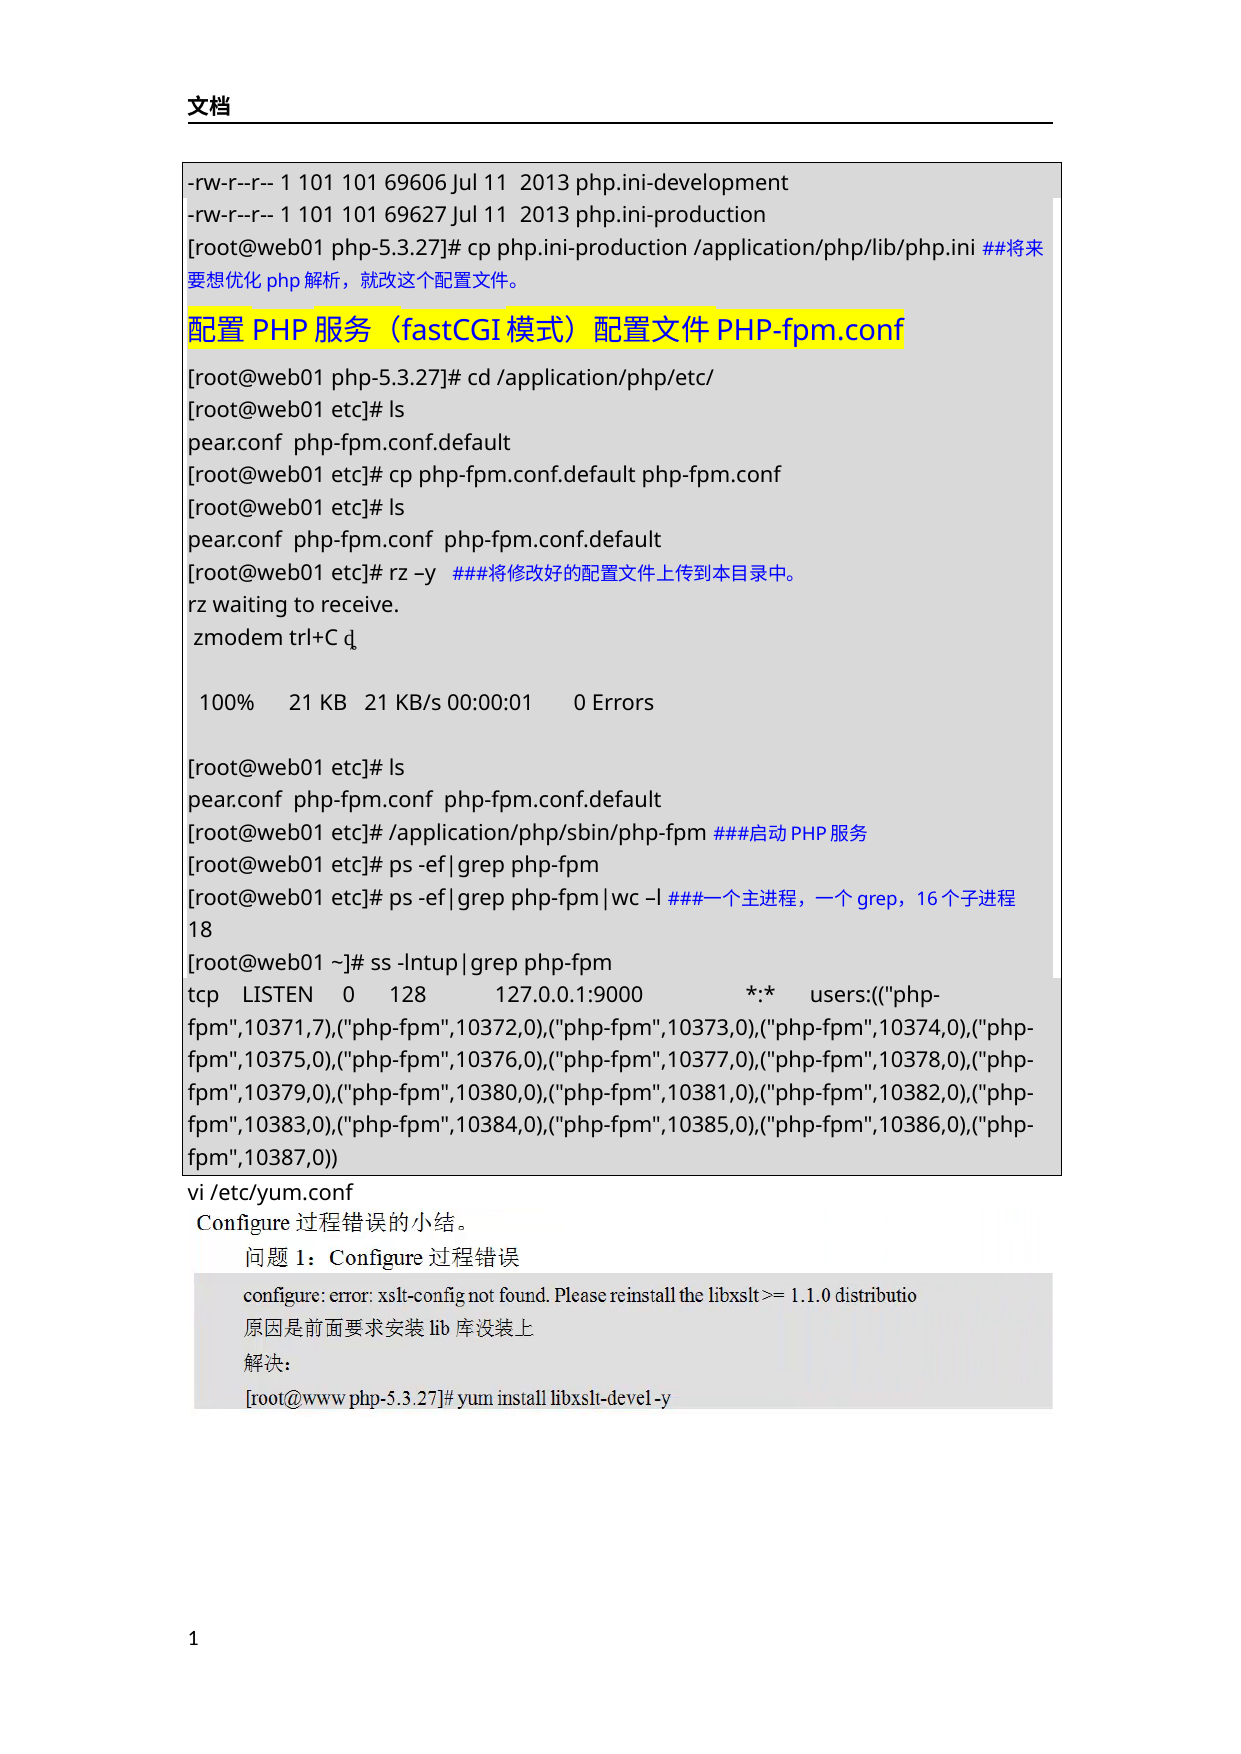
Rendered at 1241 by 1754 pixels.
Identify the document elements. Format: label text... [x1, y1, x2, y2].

text [root@web01 etc]# ls [187, 490, 1053, 523]
text [root@web01 etc]# ps -ef|grep php-fpm|wc –l ###一个主进程，一个grep，16个子进程 [187, 880, 1053, 913]
text -rw-r--r-- 1 101 101 69606 Jul 11 2013 php.ini-development [183, 163, 1061, 198]
text [root@web01 ~]# ss -lntup|grep php-fpm [187, 945, 1053, 974]
text vi /etc/yum.conf [187, 1176, 1009, 1208]
text pear.conf php-fpm.conf.default [187, 425, 1053, 458]
text [root@web01 etc]# ls [187, 393, 1053, 425]
text 100% 21 KB 21 KB/s 00:00:01 0 Errors [187, 685, 1053, 718]
text [root@web01 php-5.3.27]# cp php.ini-production /application/php/lib/php.ini ##将来要想优化php解析，就改这个配置文件。 [187, 230, 1053, 295]
text -rw-r--r-- 1 101 101 69627 Jul 11 2013 php.ini-production [187, 198, 1053, 230]
text [root@web01 etc]# rz –y ###将修改好的配置文件上传到本目录中。 [187, 555, 1053, 588]
text [root@web01 php-5.3.27]# cd /application/php/etc/ [187, 360, 1053, 393]
text [root@web01 etc]# cp php-fpm.conf.default php-fpm.conf [187, 458, 1053, 490]
text pear.conf php-fpm.conf php-fpm.conf.default [187, 523, 1053, 555]
text [root@web01 etc]# ps -ef|grep php-fpm [187, 848, 1053, 880]
text 18 [187, 913, 1053, 945]
text 配置PHP服务（fastCGI模式）配置文件PHP-fpm.conf [187, 295, 1053, 360]
text pear.conf php-fpm.conf php-fpm.conf.default [187, 783, 1053, 815]
text zmodem trl+C ȡ [187, 620, 1053, 685]
picture [187, 1208, 1053, 1417]
text rz waiting to receive. [187, 588, 1053, 620]
text [root@web01 etc]# ls [187, 750, 1053, 783]
text [root@web01 etc]# /application/php/sbin/php-fpm ###启动PHP服务 [187, 815, 1053, 848]
text tcp LISTEN 0 128 127.0.0.1:9000 *:* users:(("php-fpm",10371,7),("php-fpm",10372,0),("php-fpm",10373,0),("php-fpm",10374,0),("php-fpm",10375,0),("php-fpm",10376,0),("php-fpm",10377,0),("php-fpm",10378,0),("php-fpm",10379,0),("php-fpm",10380,0),("php-fpm",10381,0),("php-fpm",10382,0),("php-fpm",10383,0),("php-fpm",10384,0),("php-fpm",10385,0),("php-fpm",10386,0),("php-fpm",10387,0)) [183, 974, 1061, 1175]
